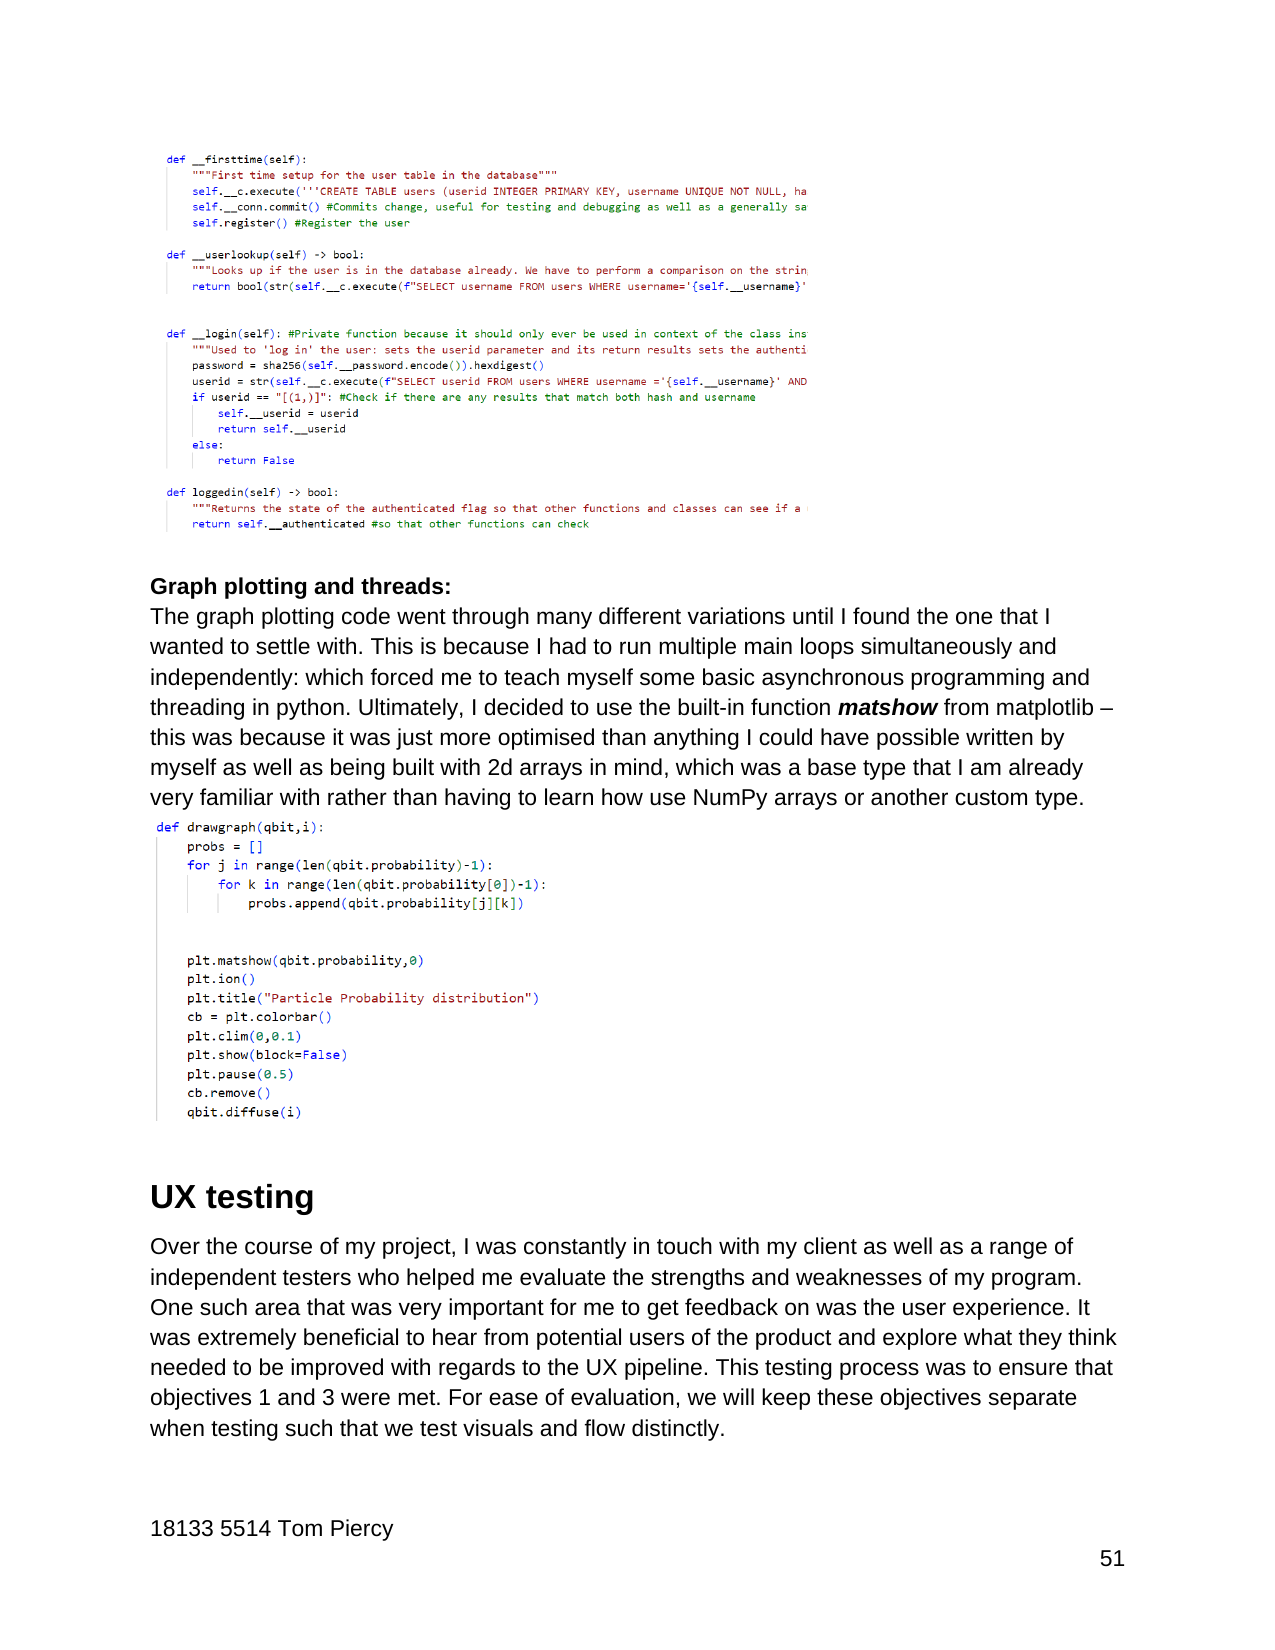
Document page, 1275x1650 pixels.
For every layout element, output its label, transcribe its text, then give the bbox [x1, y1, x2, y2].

text The graph plotting code went through many different variations until I found the one that I wanted to settle with. This is because I had to run multiple main loops simultaneously and independently: which forced me to teach myself some basic asynchronous programming and threading in python. Ultimately, I decided to use the built-in function matshow from matplotlib – this was because it was just more optimised than anything I could have possible written by myself as well as being built with 2d arrays in mind, which was a base type that I am already very familiar with rather than having to learn how use NumPy arrays or another custom type. [150, 603, 1125, 811]
text Graph plotting and threads: [150, 573, 1125, 599]
picture [150, 150, 808, 539]
picture [150, 814, 577, 1136]
text Over the course of my project, I was constantly in touch with my client as well as a range of independent testers who helped me evaluate the strengths and weaknesses of my program. One such area that was very important for me to get feedback on was the user experience. It was extremely beneficial to hear from potential users of the product and explore what they think needed to be improved with regards to the UX pipeline. This testing process was to ensure that objectives 1 and 3 were met. For ease of evaluation, we will keep these objectives separate when testing such that we test visuals and flow distinctly. [150, 1233, 1125, 1441]
subtitle UX testing [150, 1177, 1125, 1215]
